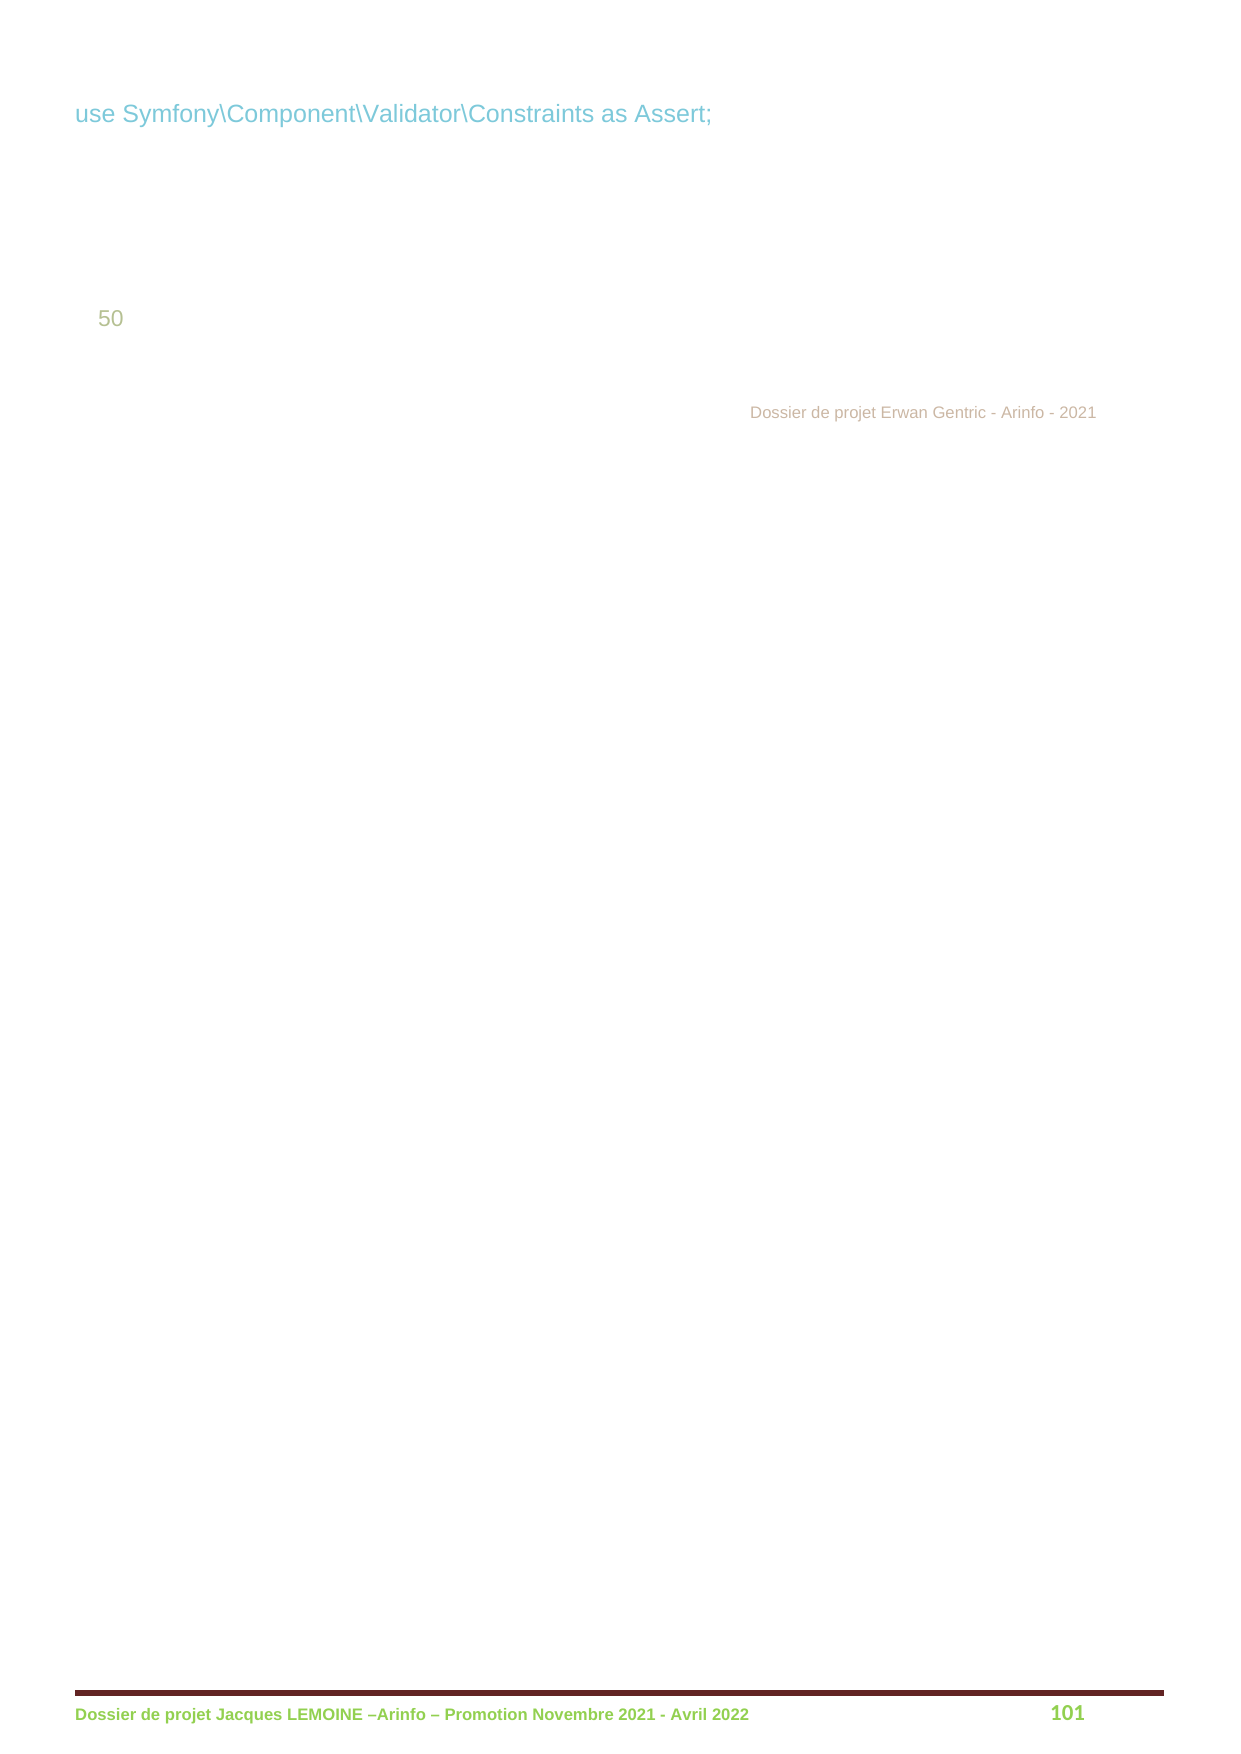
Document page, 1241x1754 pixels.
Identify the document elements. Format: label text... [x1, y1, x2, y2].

text use Symfony\Component\Validator\Constraints as Assert; [75, 99, 1164, 128]
text 50 [98, 304, 1164, 331]
text Dossier de projet Erwan Gentric - Arinfo - 2021 [750, 403, 1164, 422]
